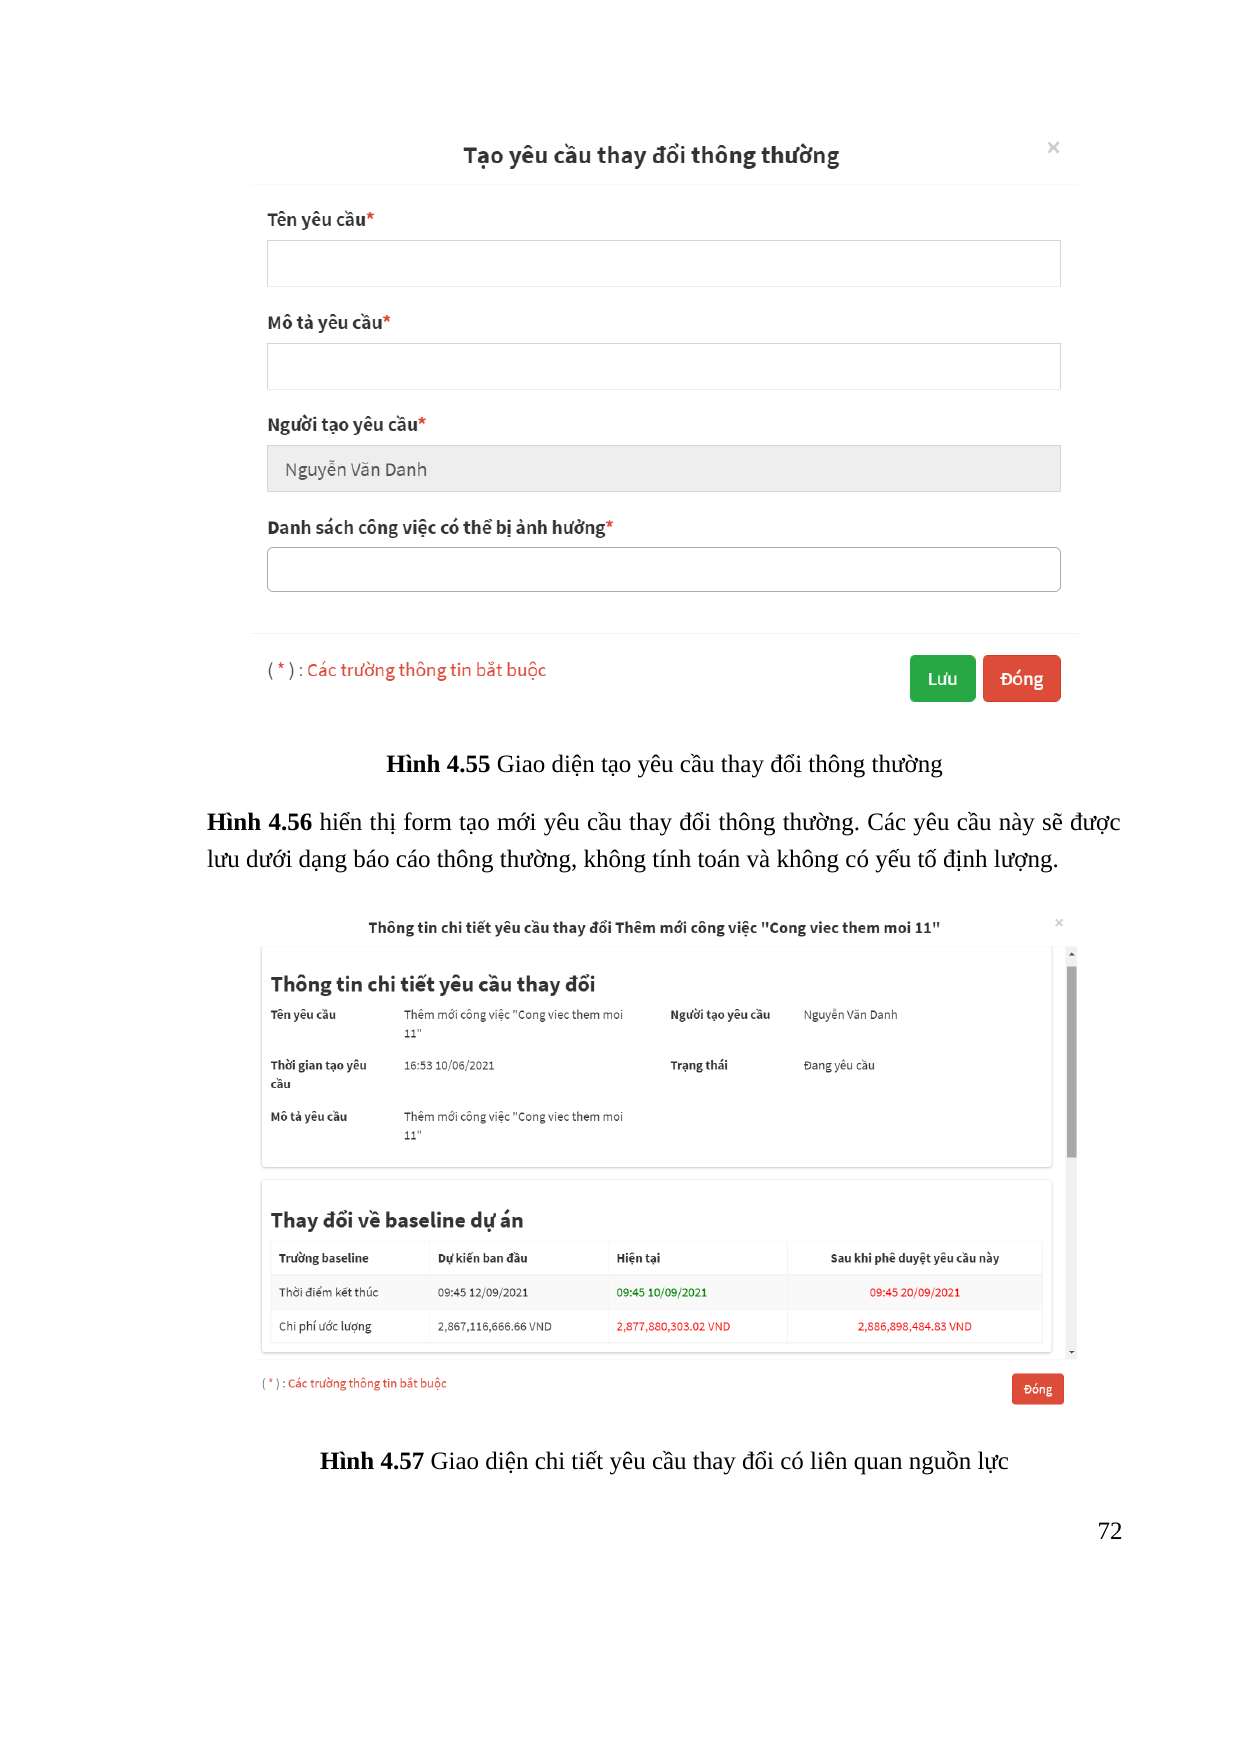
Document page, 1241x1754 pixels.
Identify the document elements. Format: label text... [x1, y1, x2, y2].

text Hình 4.40 hiển thị form tạo mới yêu cầu thay đổi thông thường. Các yêu cầu này sẽ được lưu dưới dạng báo cáo thông thường, không tính toán và không có yếu tố định lượng. [207, 807, 1122, 873]
text Hình 4.41 Giao diện chi tiết yêu cầu thay đổi có liên quan nguồn lực [207, 1446, 1122, 1475]
text Hình 4.39 Giao diện tạo yêu cầu thay đổi thông thường [207, 749, 1122, 777]
picture [252, 902, 1077, 1417]
picture [250, 118, 1079, 720]
